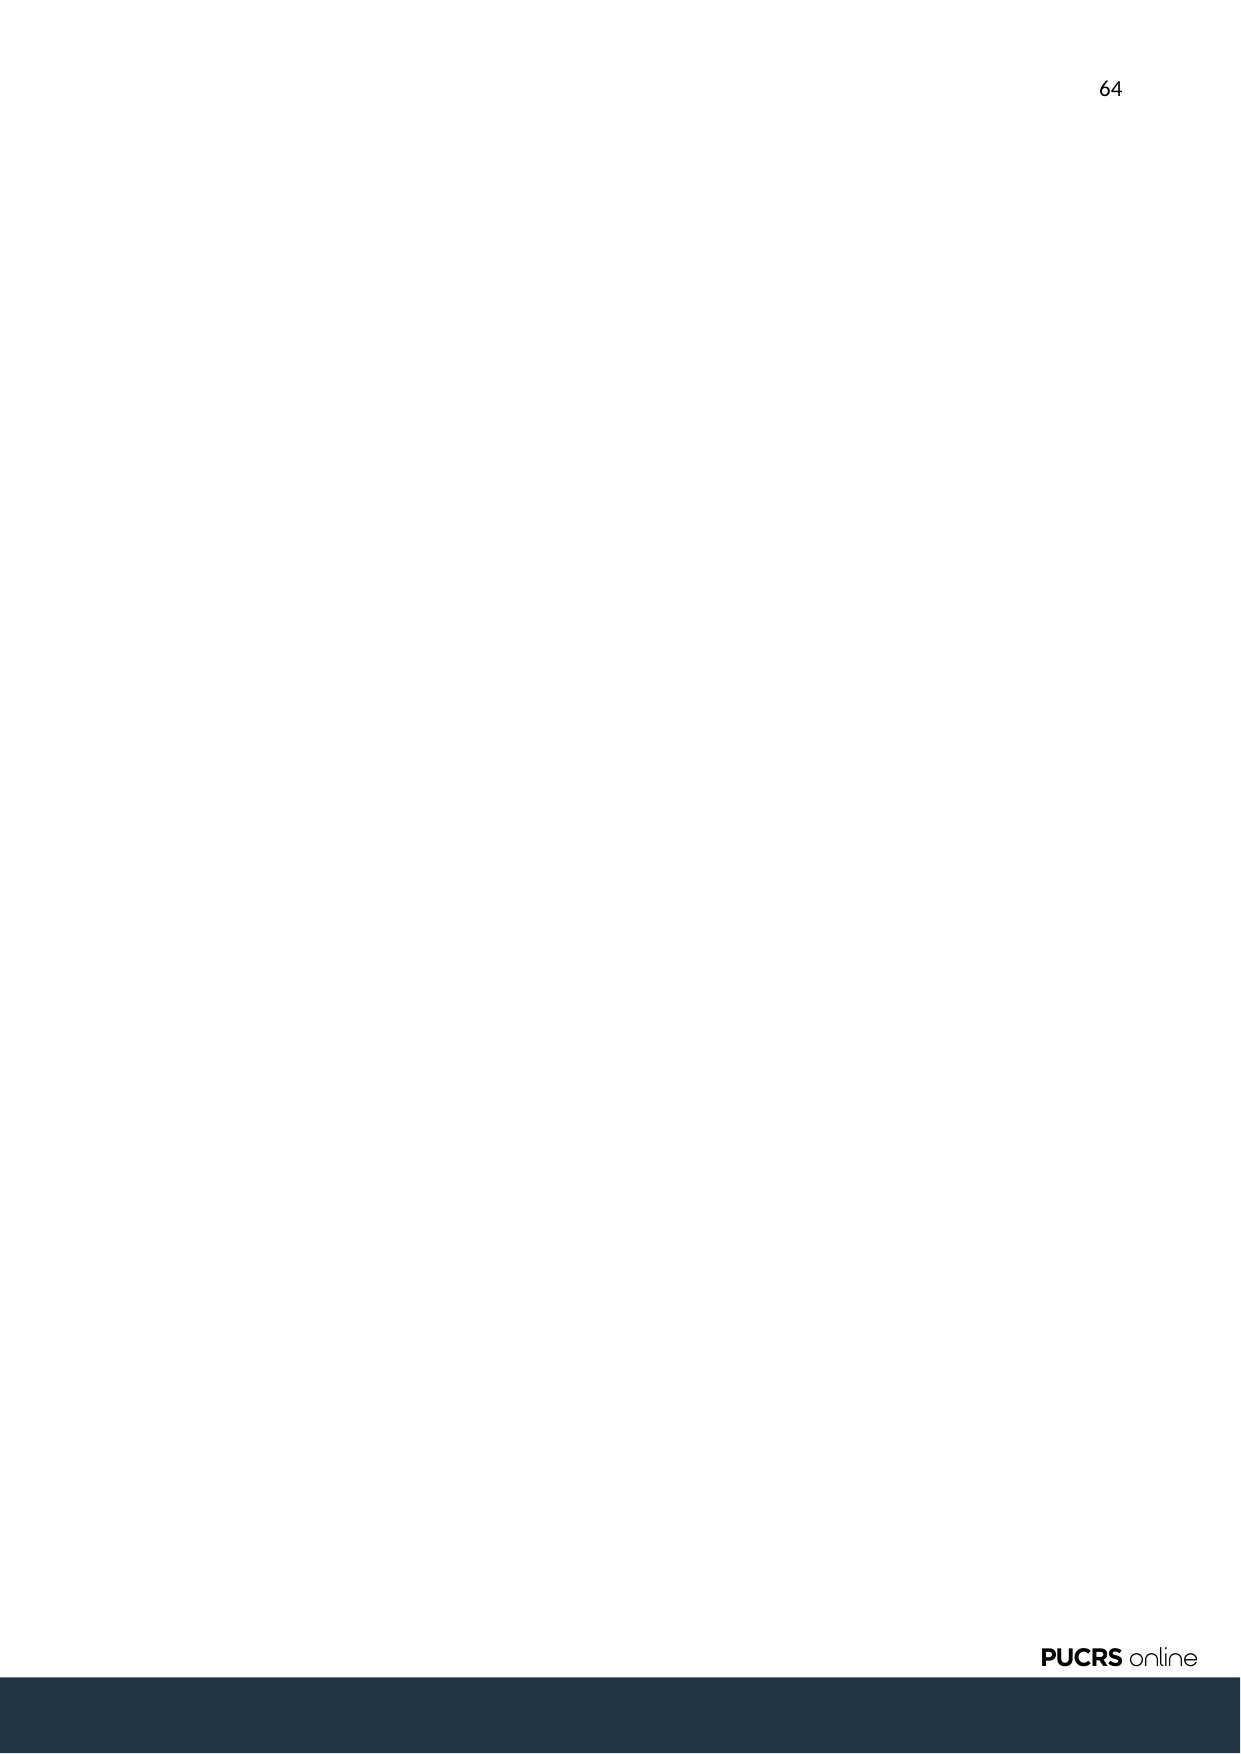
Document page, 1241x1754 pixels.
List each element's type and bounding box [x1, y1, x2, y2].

picture [1040, 1646, 1198, 1668]
